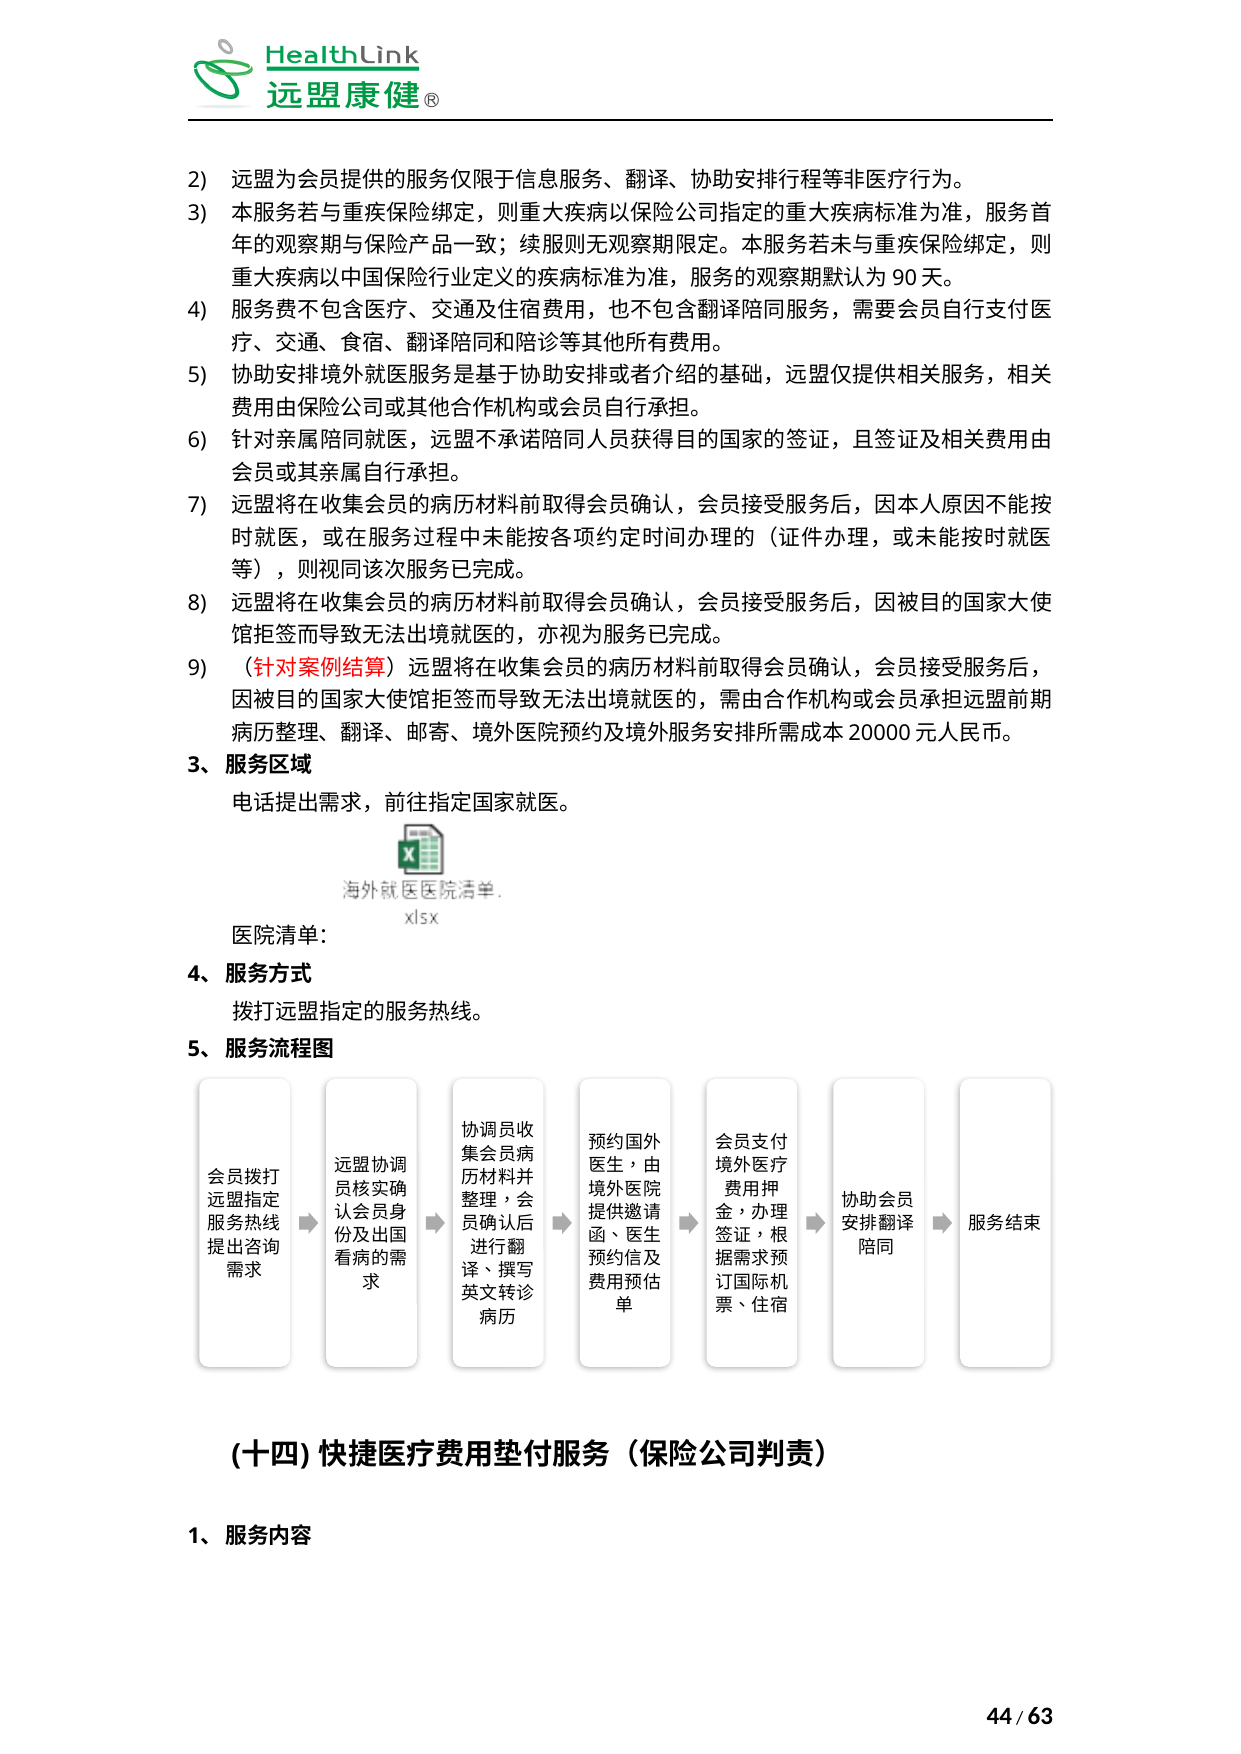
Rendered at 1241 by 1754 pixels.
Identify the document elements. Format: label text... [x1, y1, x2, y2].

list 远盟将在收集会员的病历材料前取得会员确认，会员接受服务后，因本人原因不能按时就医，或在服务过程中未能按各项约定时间办理的（证件办理，或未能按时就医等），则视同该次服务已完成。 [187, 487, 1053, 584]
list 服务流程图 [187, 1030, 1053, 1063]
list 远盟为会员提供的服务仅限于信息服务、翻译、协助安排行程等非医疗行为。 [187, 162, 1053, 194]
picture [187, 29, 447, 118]
subtitle 快捷医疗费用垫付服务（保险公司判责） [231, 1420, 1053, 1485]
list 本服务若与重疾保险绑定，则重大疾病以保险公司指定的重大疾病标准为准，服务首年的观察期与保险产品一致；续服则无观察期限定。本服务若未与重疾保险绑定，则重大疾病以中国保险行业定义的疾病标准为准，服务的观察期默认为90天。 [187, 194, 1053, 292]
text 拨打远盟指定的服务热线。 [232, 993, 1053, 1026]
list 协助安排境外就医服务是基于协助安排或者介绍的基础，远盟仅提供相关服务，相关费用由保险公司或其他合作机构或会员自行承担。 [187, 357, 1053, 422]
list 服务费不包含医疗、交通及住宿费用，也不包含翻译陪同服务，需要会员自行支付医疗、交通、食宿、翻译陪同和陪诊等其他所有费用。 [187, 292, 1053, 357]
list 服务方式 [187, 956, 1053, 988]
list 针对亲属陪同就医，远盟不承诺陪同人员获得目的国家的签证，且签证及相关费用由会员或其亲属自行承担。 [187, 422, 1053, 487]
list （针对案例结算）远盟将在收集会员的病历材料前取得会员确认，会员接受服务后，因被目的国家大使馆拒签而导致无法出境就医的，需由合作机构或会员承担远盟前期病历整理、翻译、邮寄、境外医院预约及境外服务安排所需成本20000元人民币。 [187, 649, 1053, 747]
list 远盟将在收集会员的病历材料前取得会员确认，会员接受服务后，因被目的国家大使馆拒签而导致无法出境就医的，亦视为服务已完成。 [187, 584, 1053, 649]
list 服务内容 [187, 1518, 1053, 1551]
text 医院清单： [231, 821, 1053, 951]
text 电话提出需求，前往指定国家就医。 [231, 784, 1053, 817]
list 服务区域 [187, 747, 1053, 779]
